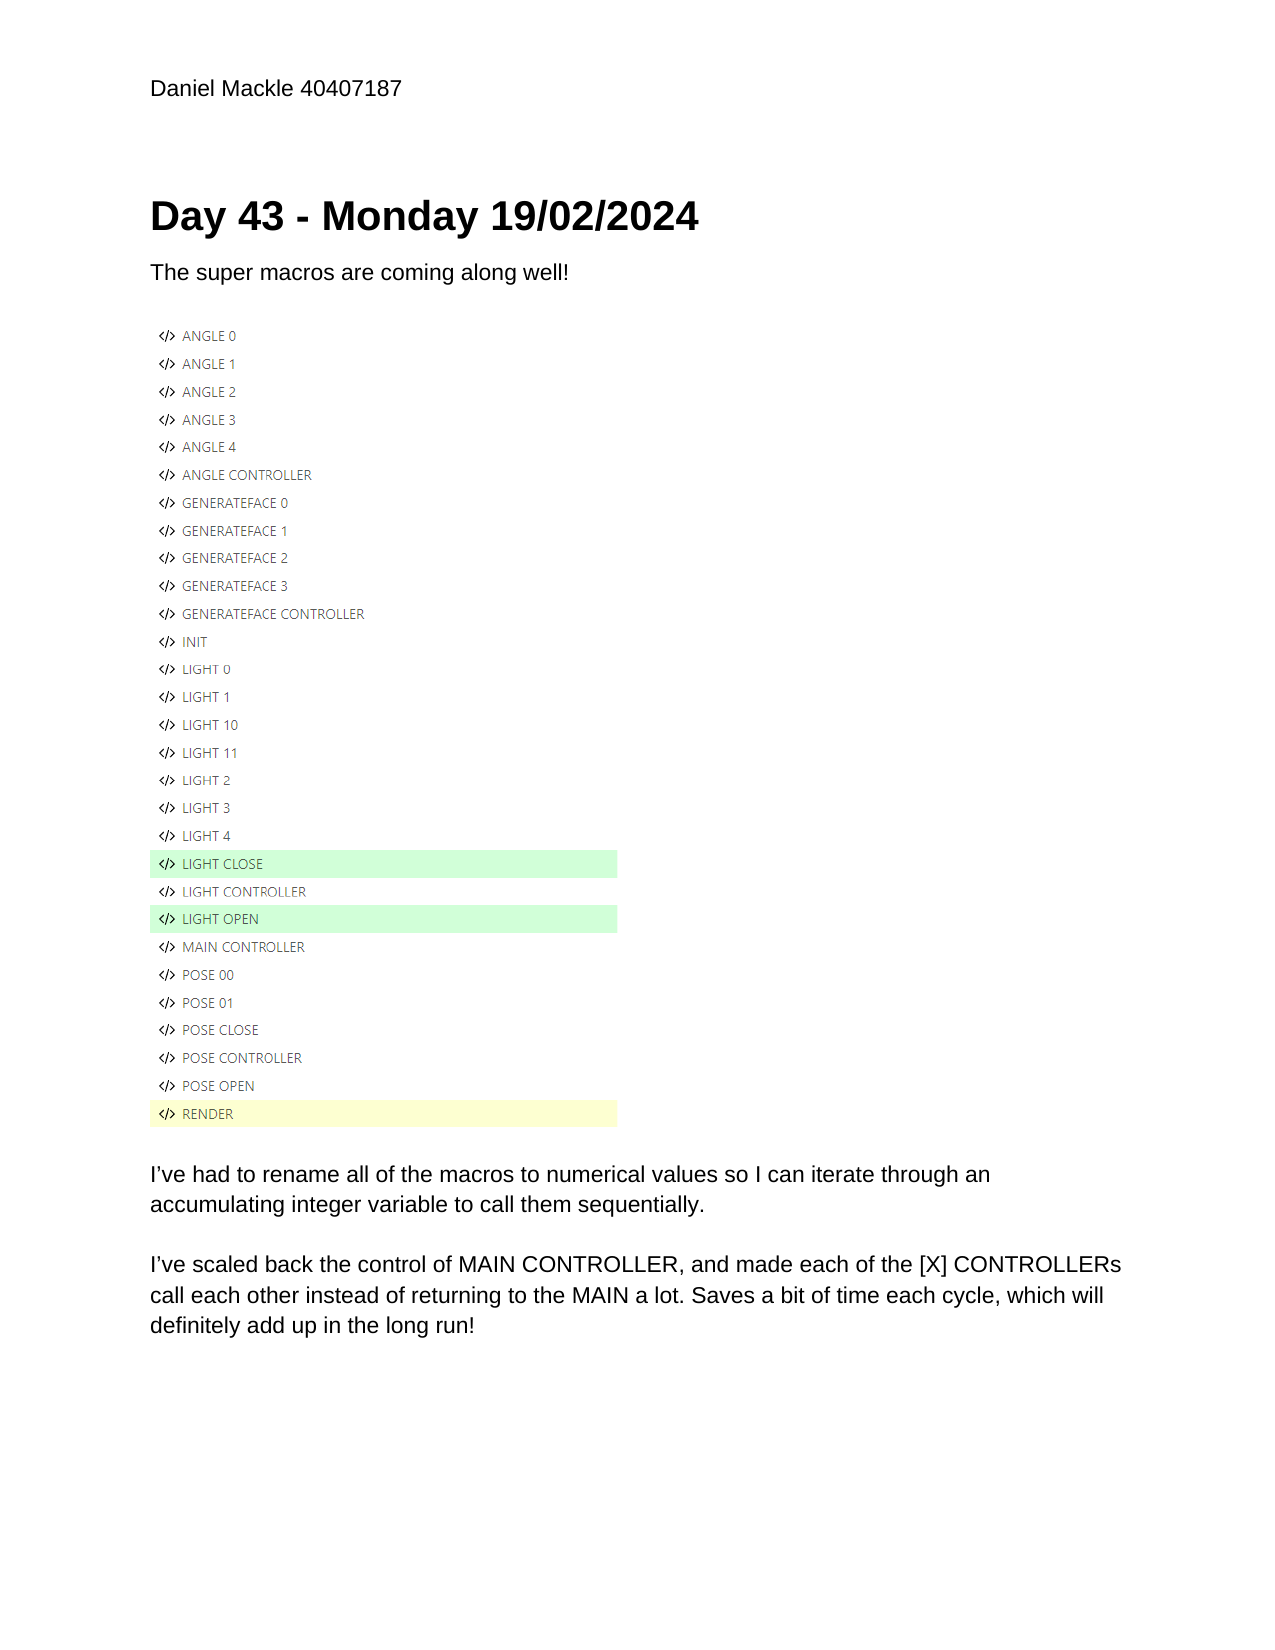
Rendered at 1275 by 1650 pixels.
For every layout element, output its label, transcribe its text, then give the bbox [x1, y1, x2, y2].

picture [150, 319, 618, 1127]
subtitle Day 43 - Monday 19/02/2024 [150, 192, 1125, 239]
text The super macros are coming along well! [150, 259, 1125, 286]
text I’ve scaled back the control of MAIN CONTROLLER, and made each of the [X] CONTROLLERs call each other instead of returning to the MAIN a lot. Saves a bit of time each cycle, which will definitely add up in the long run! [150, 1251, 1125, 1338]
text I’ve had to rename all of the macros to numerical values so I can iterate through an accumulating integer variable to call them sequentially. [150, 1161, 1125, 1217]
